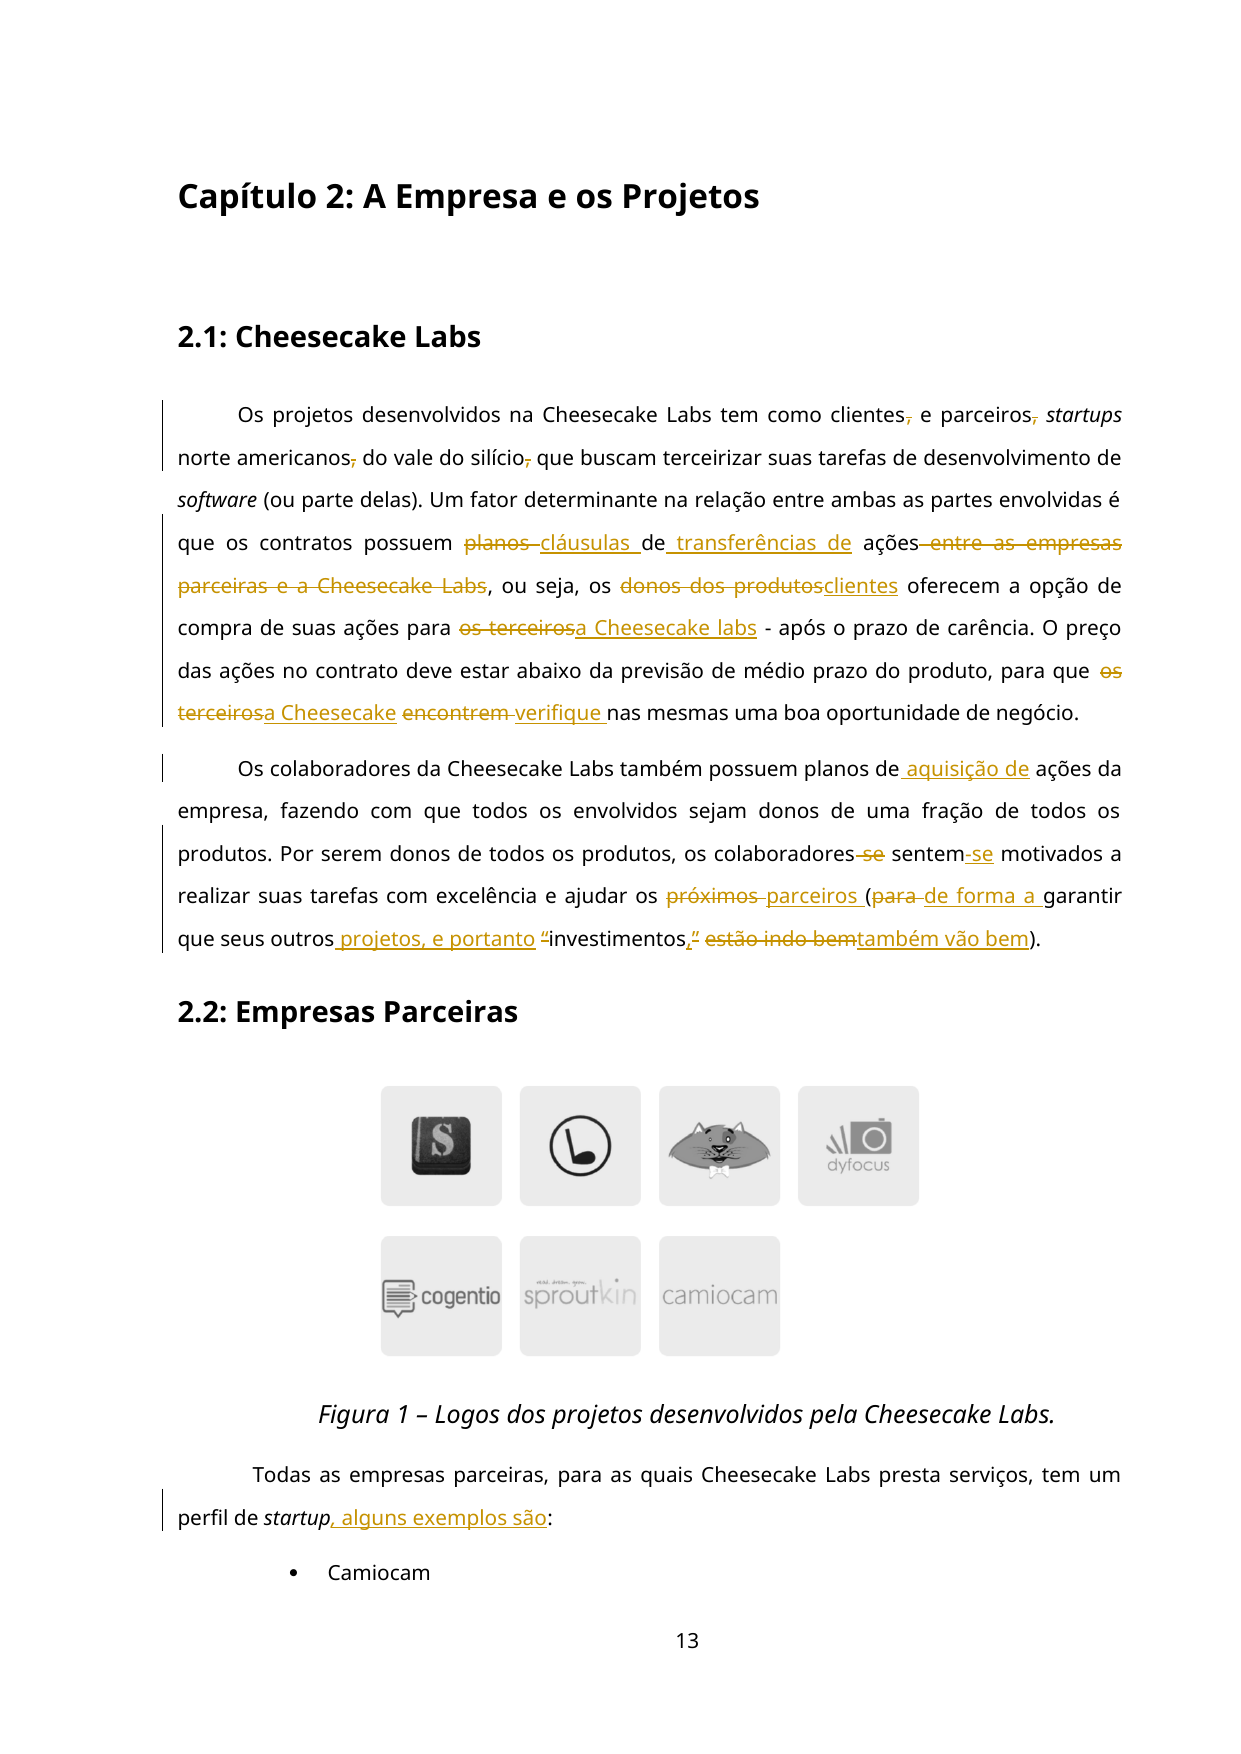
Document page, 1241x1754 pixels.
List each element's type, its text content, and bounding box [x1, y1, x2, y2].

subtitle Empresas Parceiras [177, 992, 1122, 1031]
text Os colaboradores da Cheesecake Labs também possuem planos de ações da empresa, fazendo com que todos os envolvidos sejam donos de uma fração de todos os produtos. Por serem donos de todos os produtos, os colaboradores sentem motivados a realizar suas tarefas com excelência e ajudar os (garantir que seus outros investimentos ). [177, 754, 1122, 952]
list Camiocam [290, 1558, 1122, 1586]
text Figura 1 – Logos dos projetos desenvolvidos pela Cheesecake Labs. [177, 1397, 1122, 1431]
subtitle A Empresa e os Projetos [177, 173, 1122, 218]
picture [366, 1076, 933, 1370]
text Os projetos desenvolvidos na Cheesecake Labs tem como clientes e parceiros startups norte americanos do vale do silício que buscam terceirizar suas tarefas de desenvolvimento de software (ou parte delas). Um fator determinante na relação entre ambas as partes envolvidas é que os contratos possuem de ações, ou seja, os oferecem a opção de compra de suas ações para - após o prazo de carência. O preço das ações no contrato deve estar abaixo da previsão de médio prazo do produto, para que nas mesmas uma boa oportunidade de negócio. [177, 400, 1122, 727]
subtitle Cheesecake Labs [177, 316, 1122, 356]
text Todas as empresas parceiras, para as quais Cheesecake Labs presta serviços, tem um perfil de startup: [177, 1460, 1122, 1531]
